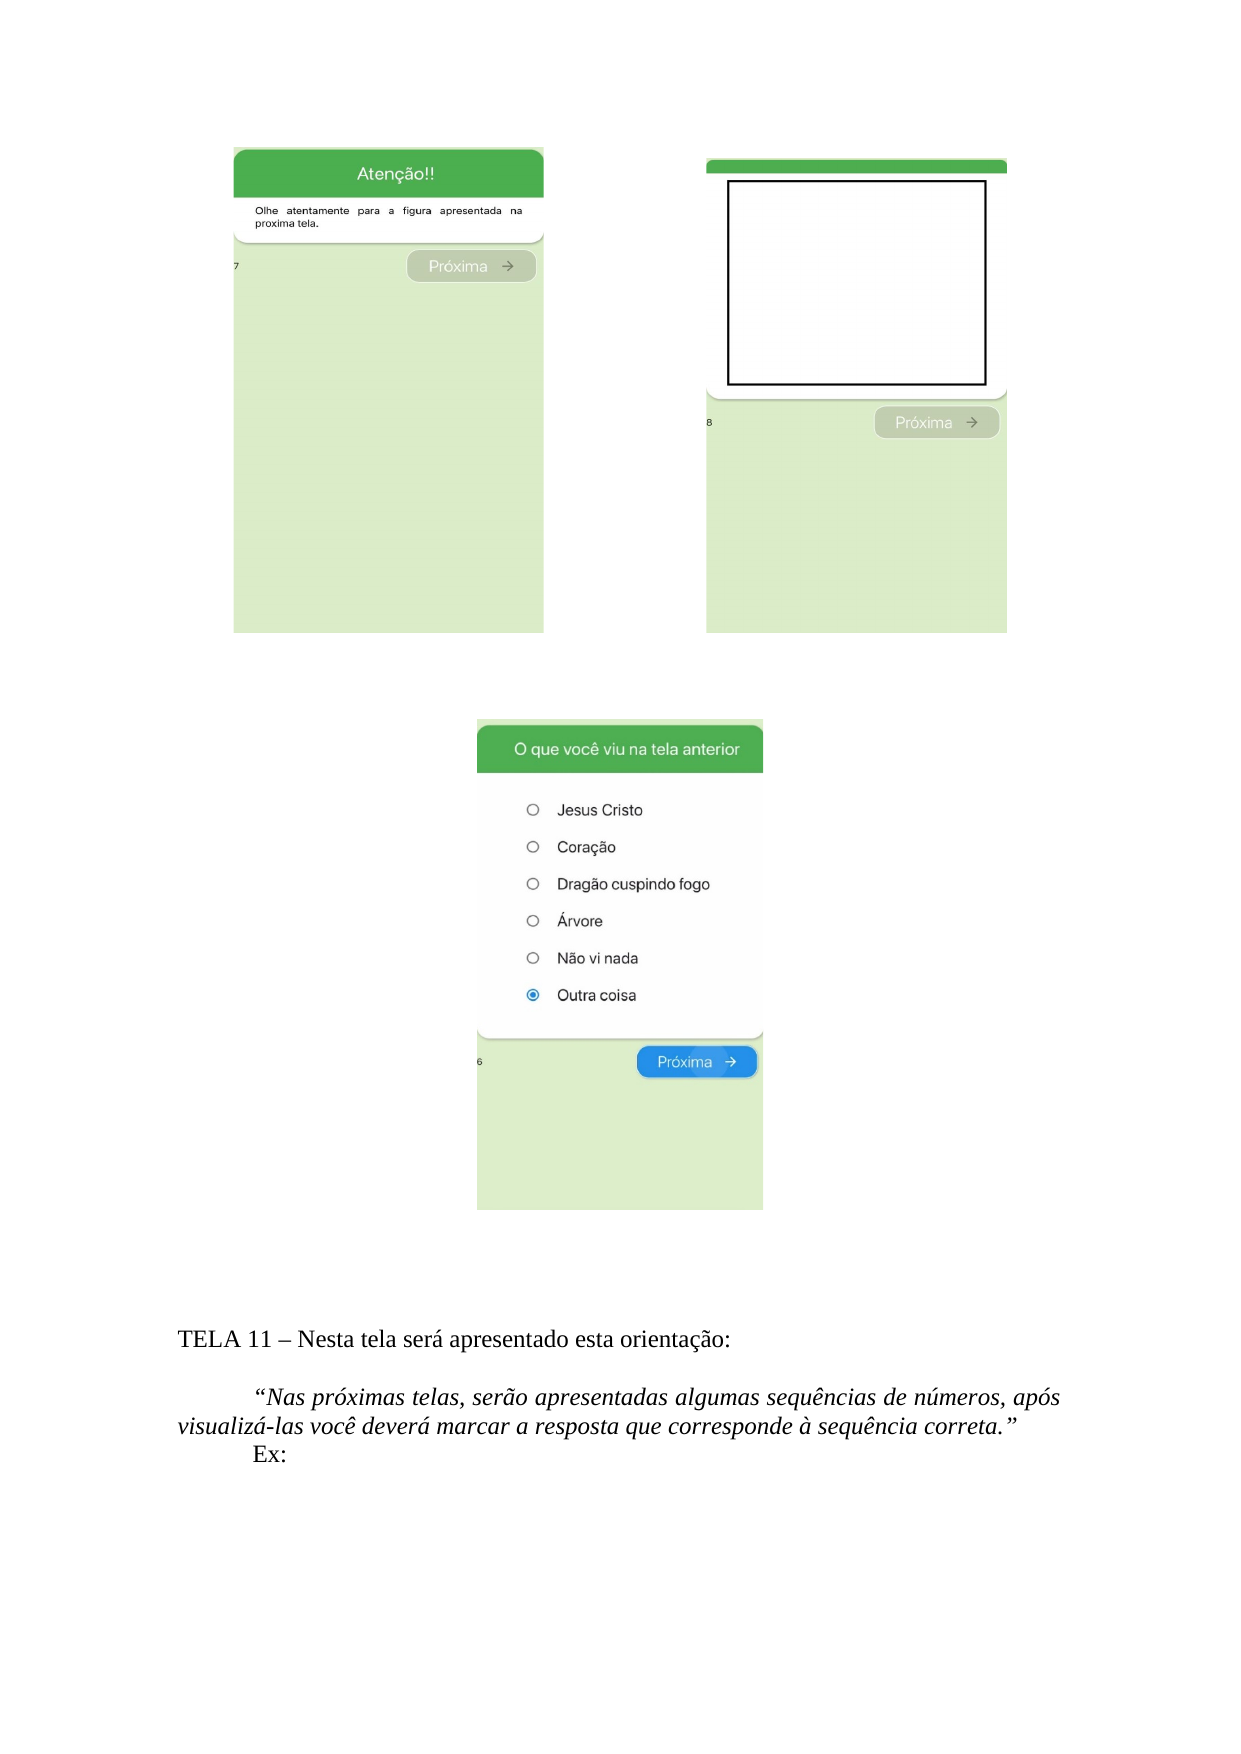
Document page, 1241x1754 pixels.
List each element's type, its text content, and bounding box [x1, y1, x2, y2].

picture [706, 158, 1007, 633]
picture [233, 147, 544, 633]
picture [477, 719, 764, 1210]
text “Nas próximas telas, serão apresentadas algumas sequências de números, após visualizá-las você deverá marcar a resposta que corresponde à sequência correta.” [177, 1382, 1063, 1439]
text Ex: [177, 1439, 1063, 1468]
text TELA 11 – Nesta tela será apresentado esta orientação: [177, 1324, 1063, 1353]
